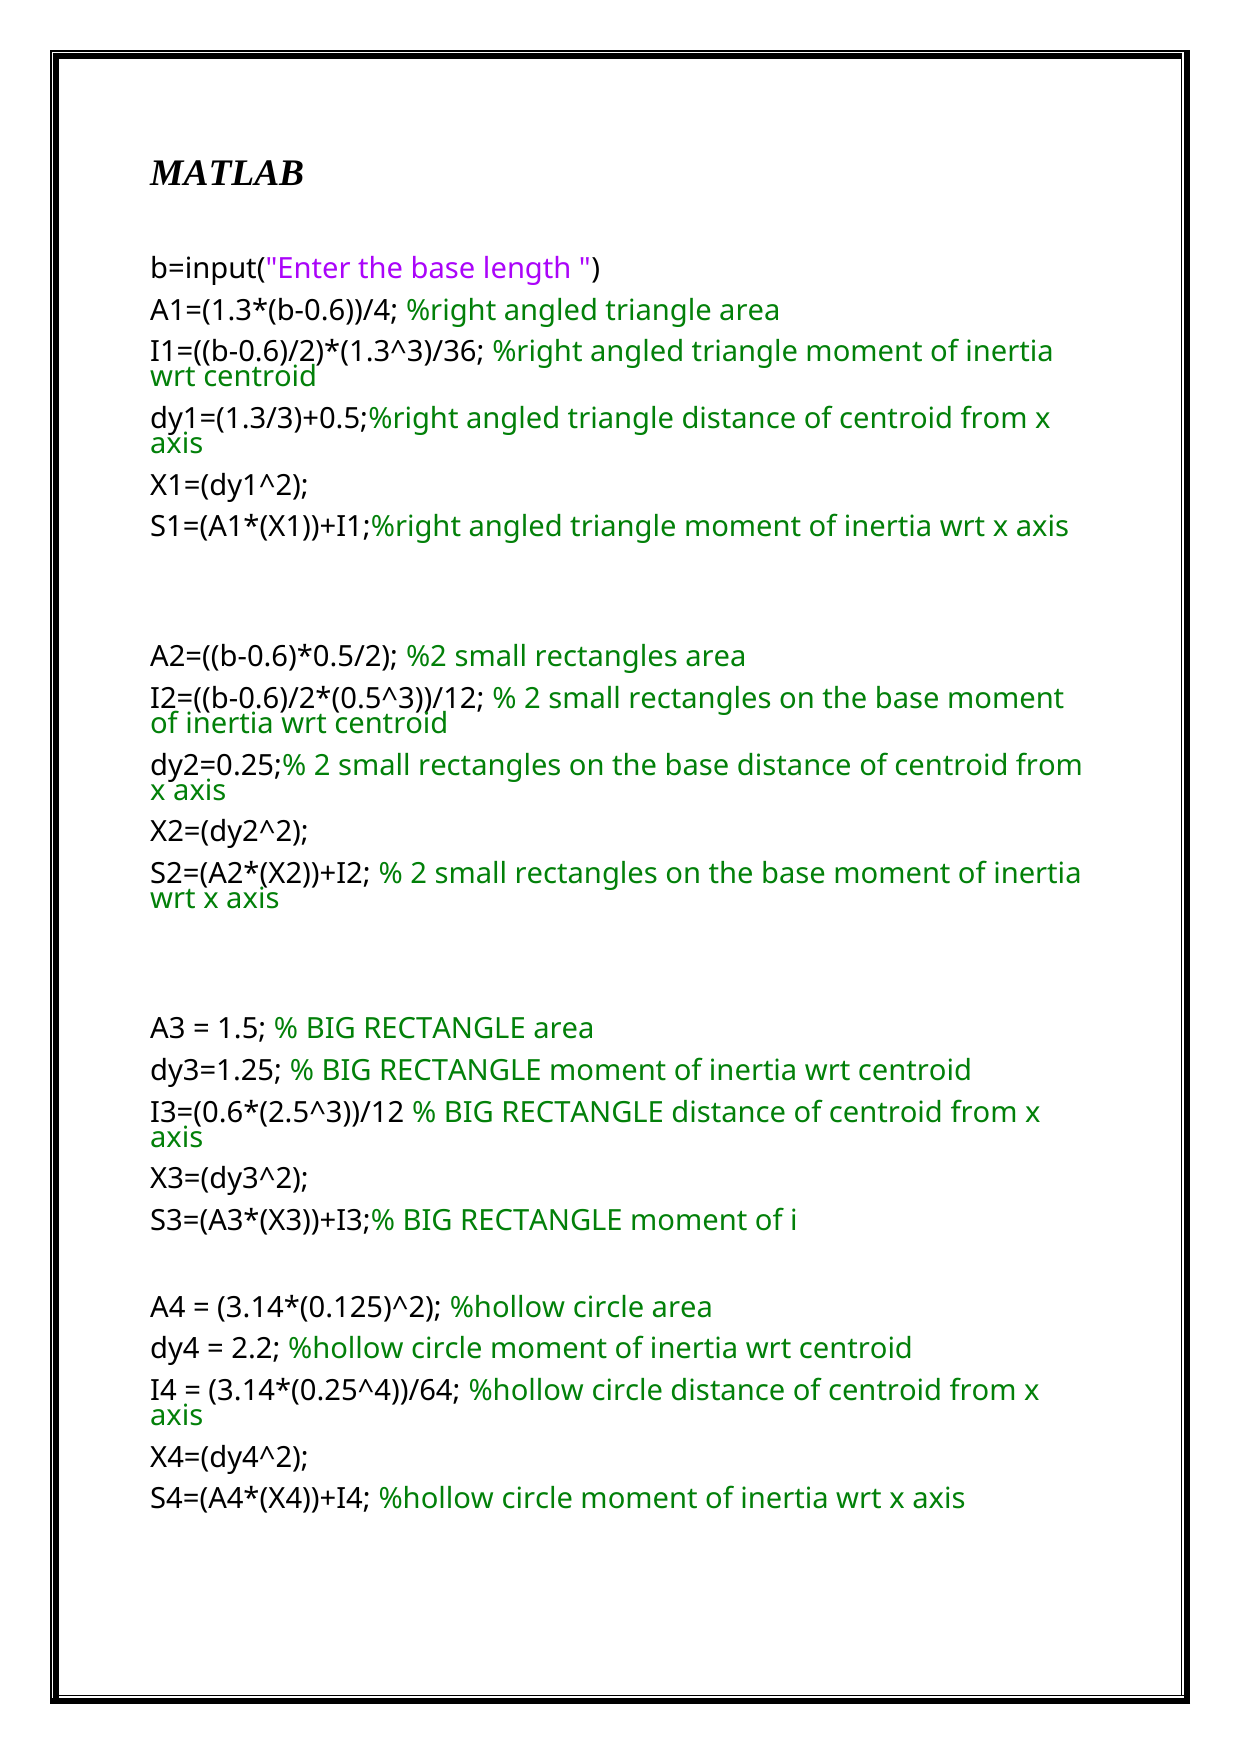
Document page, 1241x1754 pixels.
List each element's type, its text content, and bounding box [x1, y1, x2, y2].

text X4=(dy4^2); [295, 1447, 1090, 1472]
text X2=(dy2^2); [150, 822, 1090, 847]
text A3 = 1.5; % BIG RECTANGLE area [150, 1019, 1090, 1044]
text I1=((b-0.6)/2)*(1.3^3)/36; %right angled triangle moment of inertia wrt centroid [150, 342, 1090, 392]
text X1=(dy1^2); [295, 475, 1090, 500]
text dy3=1.25; % BIG RECTANGLE moment of inertia wrt centroid [150, 1060, 1090, 1085]
text dy4 = 2.2; %hollow circle moment of inertia wrt centroid [150, 1339, 1090, 1364]
text b=input("Enter the base length ") [594, 258, 1090, 283]
text dy1=(1.3/3)+0.5;%right angled triangle distance of centroid from x axis [150, 408, 1090, 458]
text I4 = (3.14*(0.25^4))/64; %hollow circle distance of centroid from x axis [150, 1381, 1090, 1431]
text I2=((b-0.6)/2*(0.5^3))/12; % 2 small rectangles on the base moment of inertia wrt centroid [150, 688, 1090, 738]
text X3=(dy3^2); [150, 1169, 1090, 1194]
text b=input("Enter the base length ") [150, 258, 261, 283]
text X1=(dy1^2); [204, 475, 297, 500]
text S4=(A4*(X4))+I4; %hollow circle moment of inertia wrt x axis [150, 1489, 1090, 1514]
text A1=(1.3*(b-0.6))/4; %right angled triangle area [357, 300, 1090, 325]
text S1=(A1*(X1))+I1;%right angled triangle moment of inertia wrt x axis [150, 517, 1090, 542]
text S3=(A3*(X3))+I3;% BIG RECTANGLE moment of i [313, 1210, 1090, 1235]
text X4=(dy4^2); [204, 1447, 297, 1472]
text A4 = (3.14*(0.125)^2); %hollow circle area [428, 1297, 1090, 1322]
text S2=(A2*(X2))+I2; % 2 small rectangles on the base moment of inertia wrt x axis [150, 863, 1090, 913]
text b=input("Enter the base length ") [260, 258, 596, 283]
text X1=(dy1^2); [150, 475, 205, 500]
text X4=(dy4^2); [150, 1447, 205, 1472]
text dy2=0.25;% 2 small rectangles on the base distance of centroid from x axis [150, 755, 1090, 805]
text A2=((b-0.6)*0.5/2); %2 small rectangles area [150, 647, 1090, 672]
text I3=(0.6*(2.5^3))/12 % BIG RECTANGLE distance of centroid from x axis [150, 1102, 1090, 1152]
text MATLAB [150, 150, 1090, 193]
